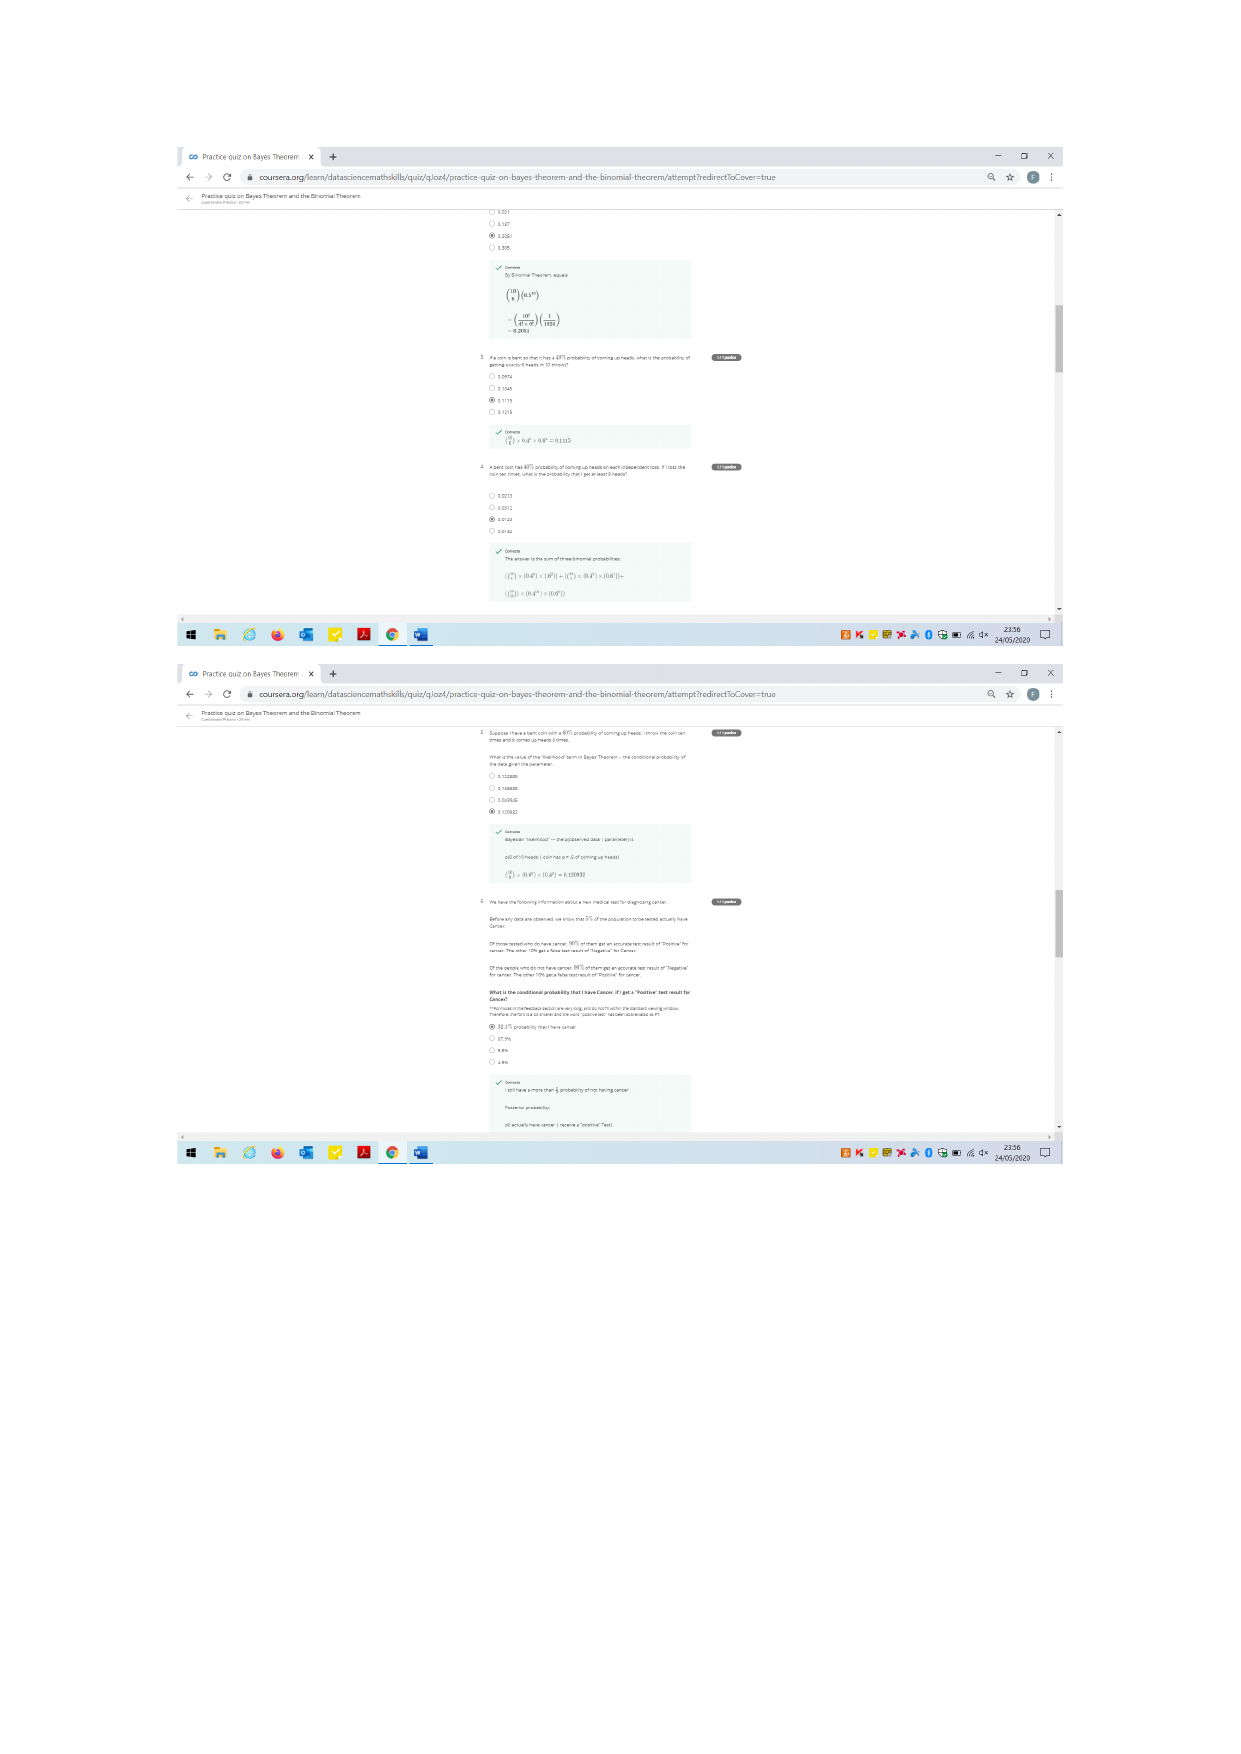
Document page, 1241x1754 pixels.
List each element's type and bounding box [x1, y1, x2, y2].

picture [177, 147, 1063, 646]
picture [177, 664, 1063, 1164]
